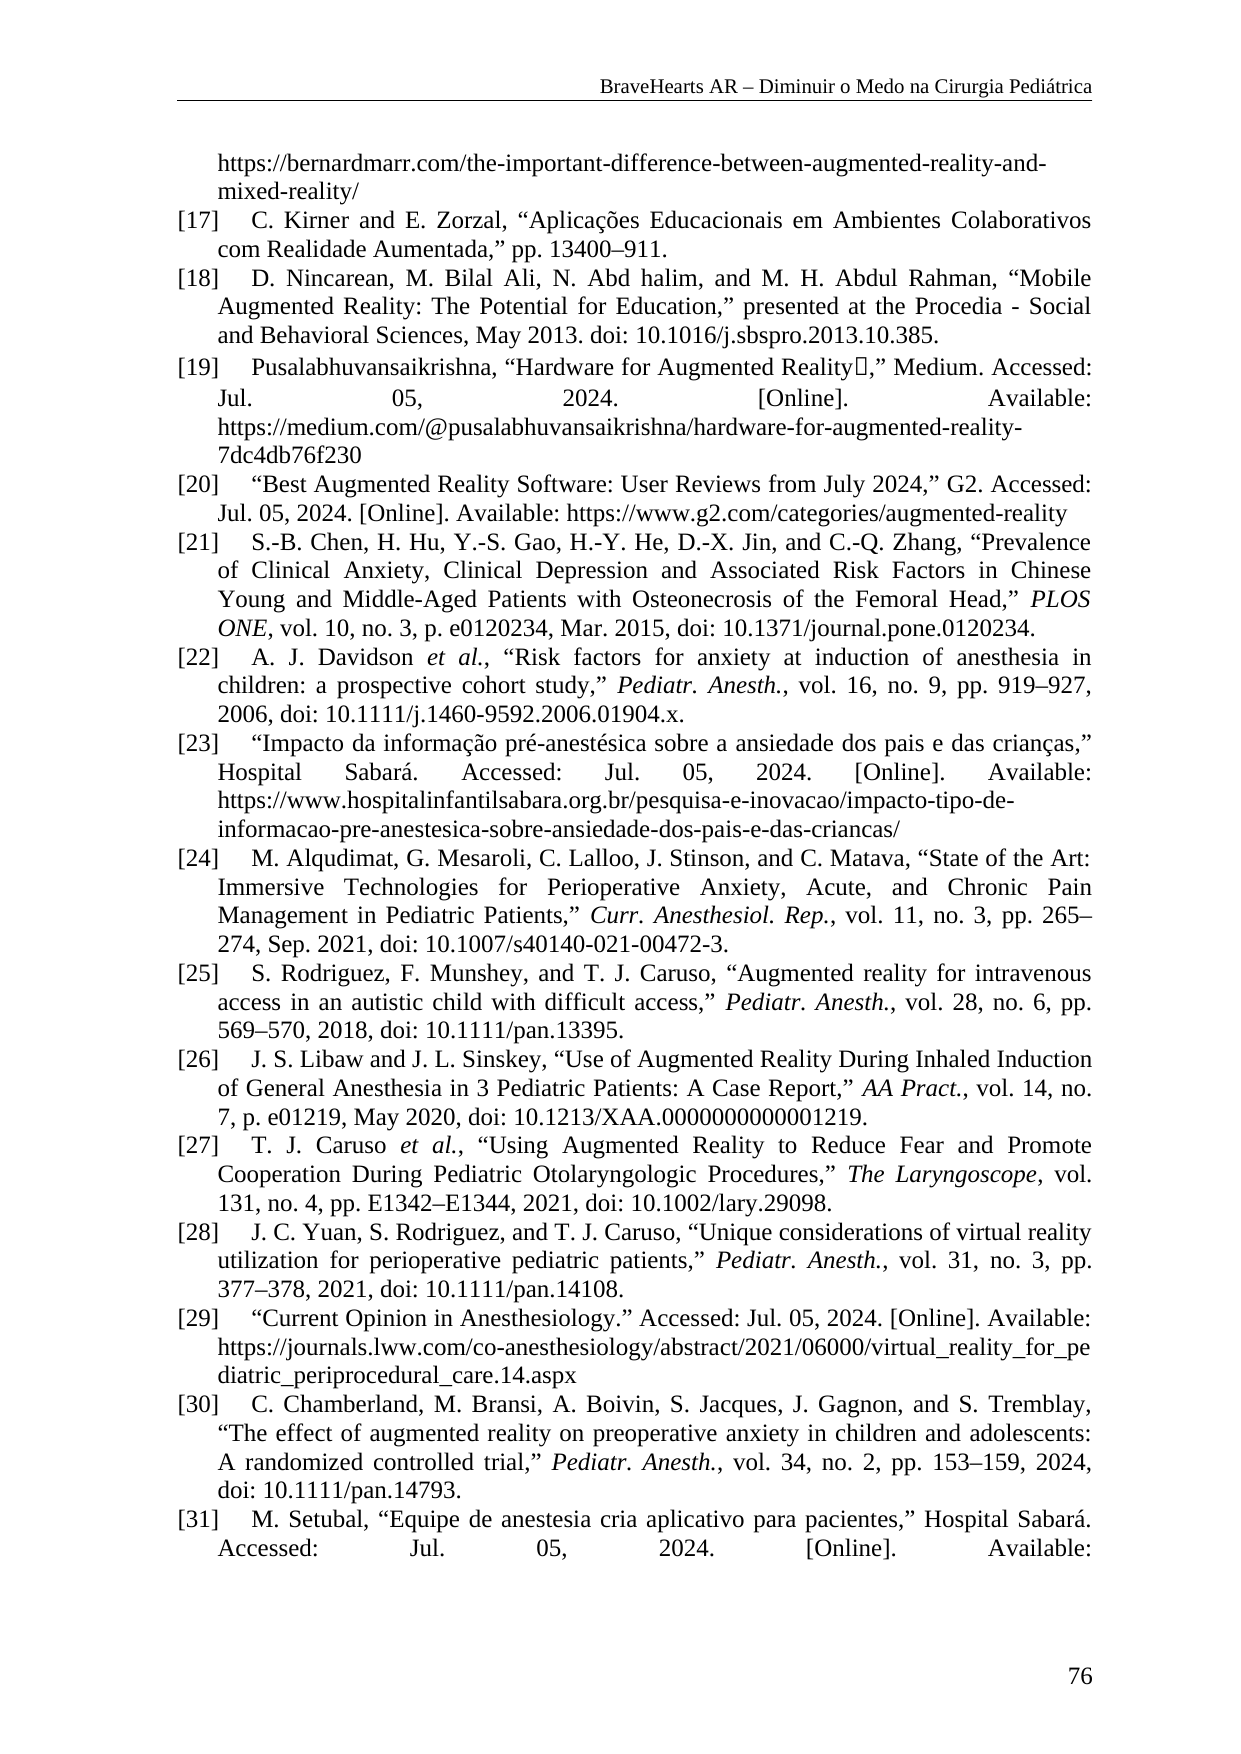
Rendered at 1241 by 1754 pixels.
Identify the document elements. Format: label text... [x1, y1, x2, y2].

text [29] “Current Opinion in Anesthesiology.” Accessed: Jul. 05, 2024. [Online]. Available: https://journals.lww.com/co-anesthesiology/abstract/2021/06000/virtual_reality_for_pediatric_periprocedural_care.14.aspx [177, 1303, 1092, 1389]
text [28] J. C. Yuan, S. Rodriguez, and T. J. Caruso, “Unique considerations of virtual reality utilization for perioperative pediatric patients,” Pediatr. Anesth., vol. 31, no. 3, pp. 377–378, 2021, doi: 10.1111/pan.14108. [177, 1217, 1092, 1303]
text [23] “Impacto da informação pré-anestésica sobre a ansiedade dos pais e das crianças,” Hospital Sabará. Accessed: Jul. 05, 2024. [Online]. Available: https://www.hospitalinfantilsabara.org.br/pesquisa-e-inovacao/impacto-tipo-de-informacao-pre-anestesica-sobre-ansiedade-dos-pais-e-das-criancas/ [177, 728, 1092, 843]
text [17] C. Kirner and E. Zorzal, “Aplicações Educacionais em Ambientes Colaborativos com Realidade Aumentada,” pp. 13400–911. [177, 205, 1092, 263]
text [22] A. J. Davidson et al., “Risk factors for anxiety at induction of anesthesia in children: a prospective cohort study,” Pediatr. Anesth., vol. 16, no. 9, pp. 919–927, 2006, doi: 10.1111/j.1460-9592.2006.01904.x. [177, 642, 1092, 728]
text [21] S.-B. Chen, H. Hu, Y.-S. Gao, H.-Y. He, D.-X. Jin, and C.-Q. Zhang, “Prevalence of Clinical Anxiety, Clinical Depression and Associated Risk Factors in Chinese Young and Middle-Aged Patients with Osteonecrosis of the Femoral Head,” PLOS ONE, vol. 10, no. 3, p. e0120234, Mar. 2015, doi: 10.1371/journal.pone.0120234. [177, 527, 1092, 642]
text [177, 148, 1092, 205]
text [27] T. J. Caruso et al., “Using Augmented Reality to Reduce Fear and Promote Cooperation During Pediatric Otolaryngologic Procedures,” The Laryngoscope, vol. 131, no. 4, pp. E1342–E1344, 2021, doi: 10.1002/lary.29098. [177, 1131, 1092, 1217]
text [24] M. Alqudimat, G. Mesaroli, C. Lalloo, J. Stinson, and C. Matava, “State of the Art: Immersive Technologies for Perioperative Anxiety, Acute, and Chronic Pain Management in Pediatric Patients,” Curr. Anesthesiol. Rep., vol. 11, no. 3, pp. 265–274, Sep. 2021, doi: 10.1007/s40140-021-00472-3. [177, 843, 1092, 958]
text [26] J. S. Libaw and J. L. Sinskey, “Use of Augmented Reality During Inhaled Induction of General Anesthesia in 3 Pediatric Patients: A Case Report,” AA Pract., vol. 14, no. 7, p. e01219, May 2020, doi: 10.1213/XAA.0000000000001219. [177, 1044, 1092, 1131]
text [20] “Best Augmented Reality Software: User Reviews from July 2024,” G2. Accessed: Jul. 05, 2024. [Online]. Available: https://www.g2.com/categories/augmented-reality [177, 469, 1092, 527]
text [30] C. Chamberland, M. Bransi, A. Boivin, S. Jacques, J. Gagnon, and S. Tremblay, “The effect of augmented reality on preoperative anxiety in children and adolescents: A randomized controlled trial,” Pediatr. Anesth., vol. 34, no. 2, pp. 153–159, 2024, doi: 10.1111/pan.14793. [177, 1389, 1092, 1504]
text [177, 1504, 1092, 1562]
text [18] D. Nincarean, M. Bilal Ali, N. Abd halim, and M. H. Abdul Rahman, “Mobile Augmented Reality: The Potential for Education,” presented at the Procedia - Social and Behavioral Sciences, May 2013. doi: 10.1016/j.sbspro.2013.10.385. [177, 263, 1092, 349]
text [19] Pusalabhuvansaikrishna, “Hardware for Augmented Reality🤳,” Medium. Accessed: Jul. 05, 2024. [Online]. Available: https://medium.com/@pusalabhuvansaikrishna/hardware-for-augmented-reality-7dc4db76f230 [177, 349, 1092, 469]
text [25] S. Rodriguez, F. Munshey, and T. J. Caruso, “Augmented reality for intravenous access in an autistic child with difficult access,” Pediatr. Anesth., vol. 28, no. 6, pp. 569–570, 2018, doi: 10.1111/pan.13395. [177, 958, 1092, 1044]
